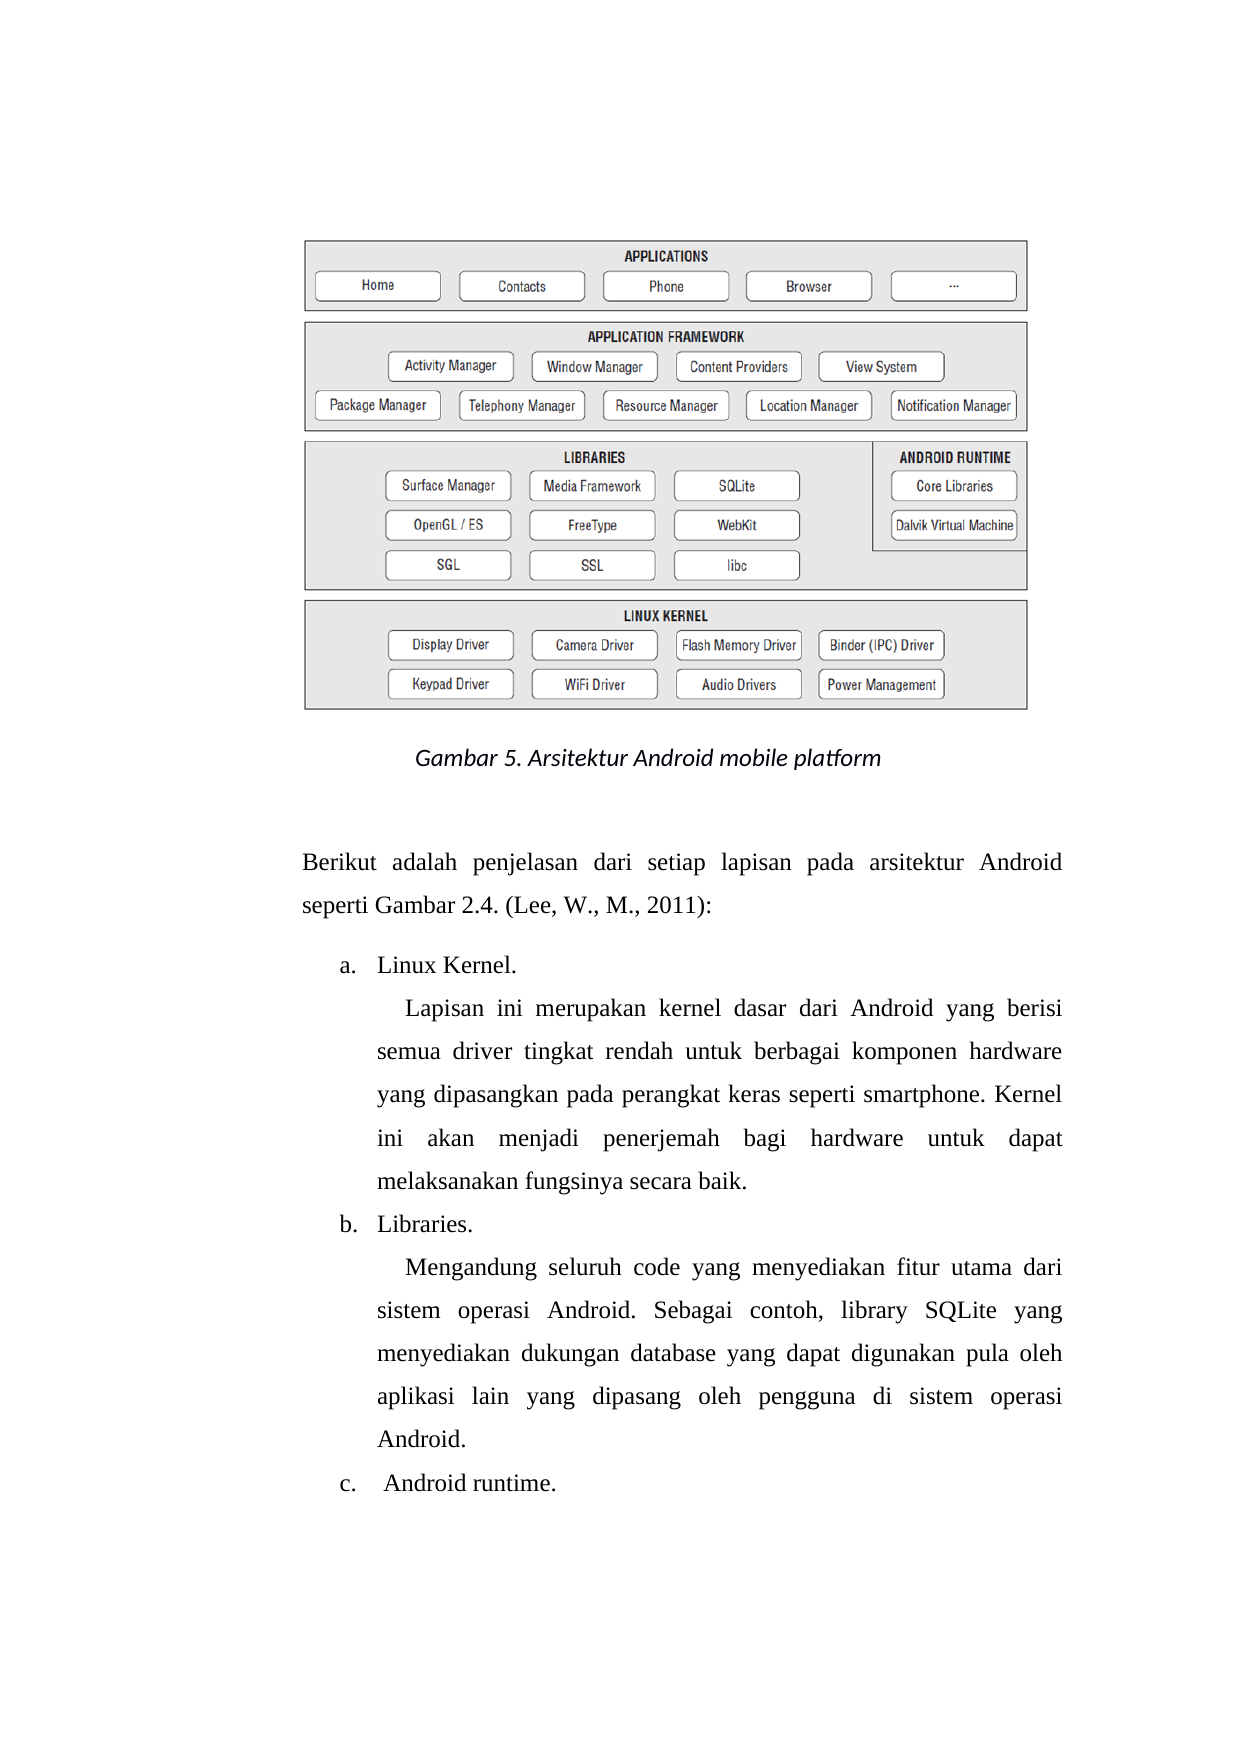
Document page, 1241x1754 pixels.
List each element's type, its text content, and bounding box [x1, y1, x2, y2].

list Lapisan ini merupakan kernel dasar dari Android yang berisi semua driver tingkat rendah untuk berbagai komponen hardware yang dipasangkan pada perangkat keras seperti smartphone. Kernel ini akan menjadi penerjemah bagi hardware untuk dapat melaksanakan fungsinya secara baik. [377, 993, 1063, 1194]
text Berikut adalah penjelasan dari setiap lapisan pada arsitektur Android seperti Gambar 2.4. (Lee, W., M., 2011): [302, 847, 1063, 919]
list Android runtime. [339, 1468, 1063, 1496]
text Gambar 5. Arsitektur Android mobile platform [236, 742, 1063, 773]
list Mengandung seluruh code yang menyediakan fitur utama dari sistem operasi Android. Sebagai contoh, library SQLite yang menyediakan dukungan database yang dapat digunakan pula oleh aplikasi lain yang dipasang oleh pengguna di sistem operasi Android. [377, 1252, 1063, 1453]
list Libraries. [339, 1209, 1063, 1238]
list Linux Kernel. [339, 950, 1063, 979]
